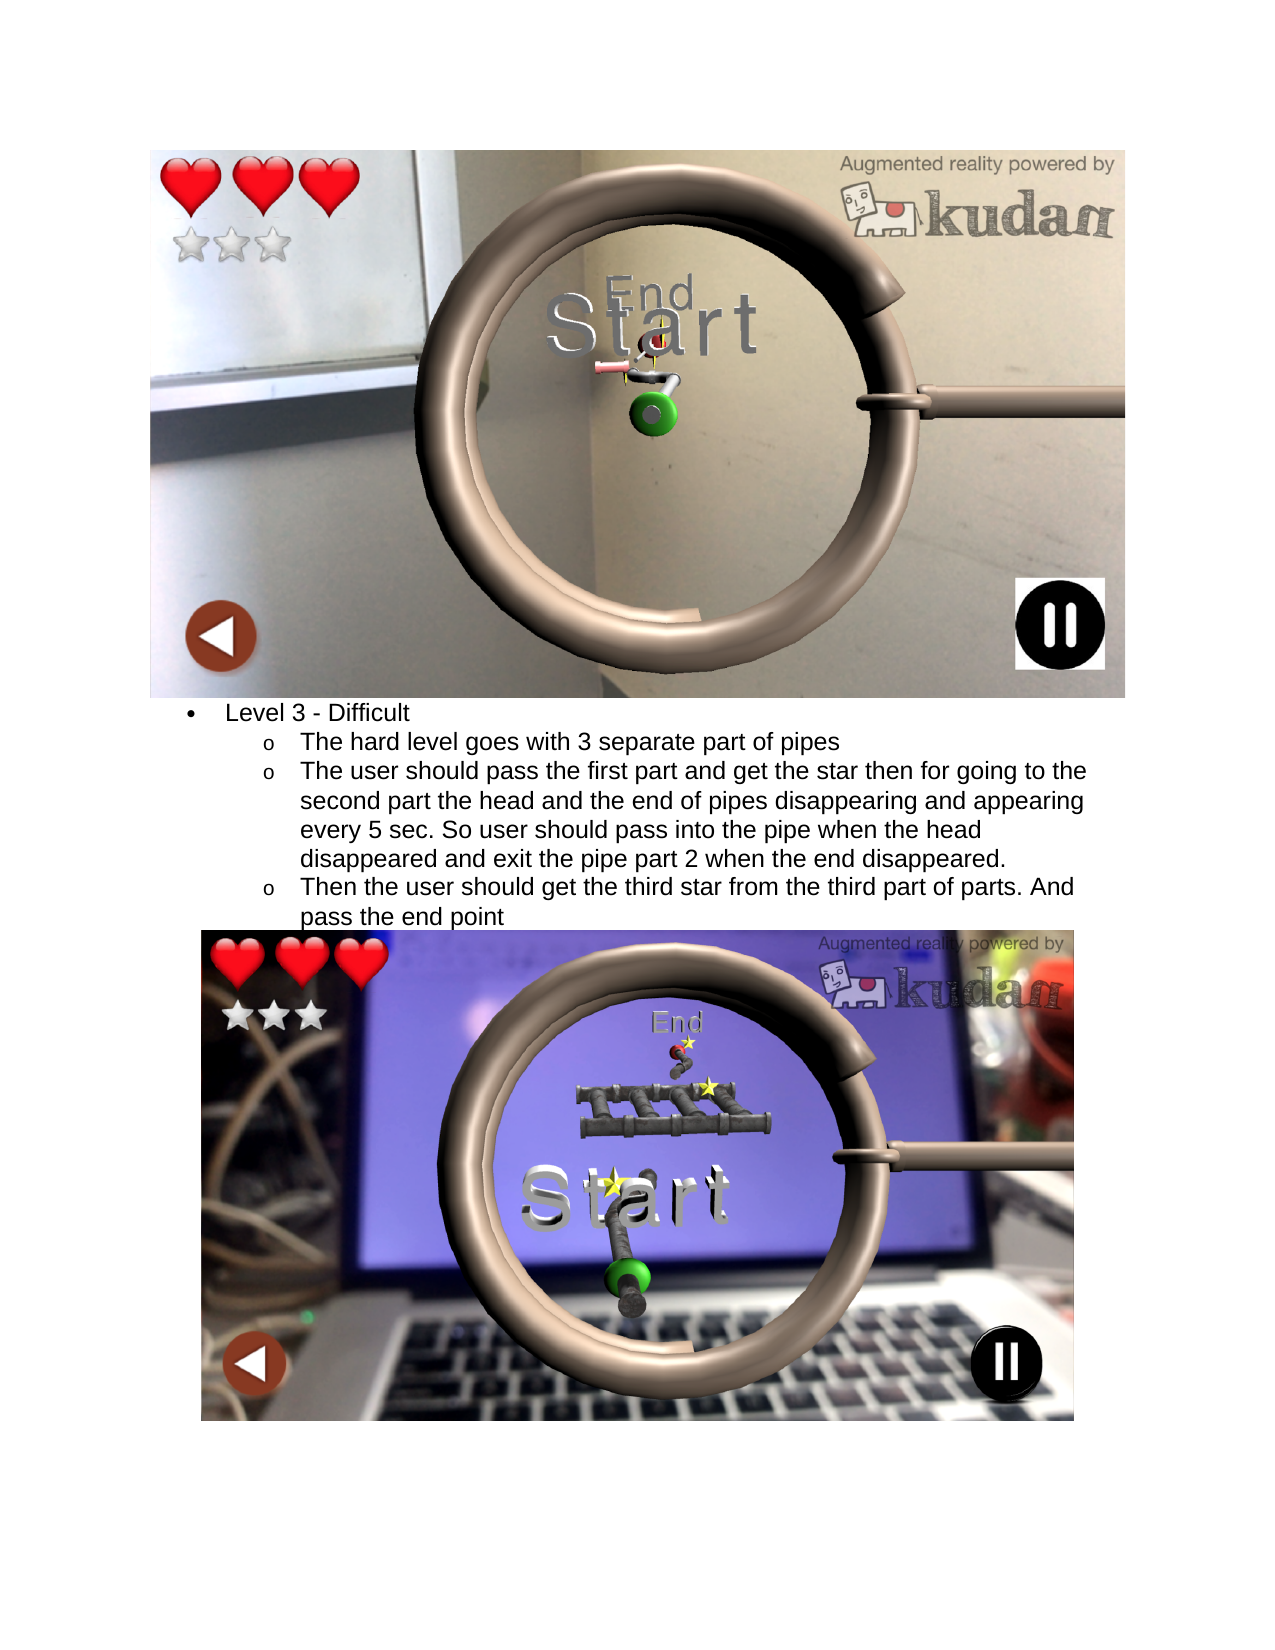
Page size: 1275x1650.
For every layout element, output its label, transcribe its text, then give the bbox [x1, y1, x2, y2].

list The hard level goes with 3 separate part of pipes [262, 727, 1125, 756]
list Then the user should get the third star from the third part of parts. And pass the end point [262, 872, 1125, 931]
list Level 3 - Difficult [187, 698, 1125, 727]
list The user should pass the first part and get the star then for going to the second part the head and the end of pipes disappearing and appearing every 5 sec. So user should pass into the pipe when the head disappeared and exit the pipe part 2 when the end disappeared. [262, 756, 1125, 872]
picture [150, 150, 1125, 698]
picture [201, 930, 1074, 1421]
